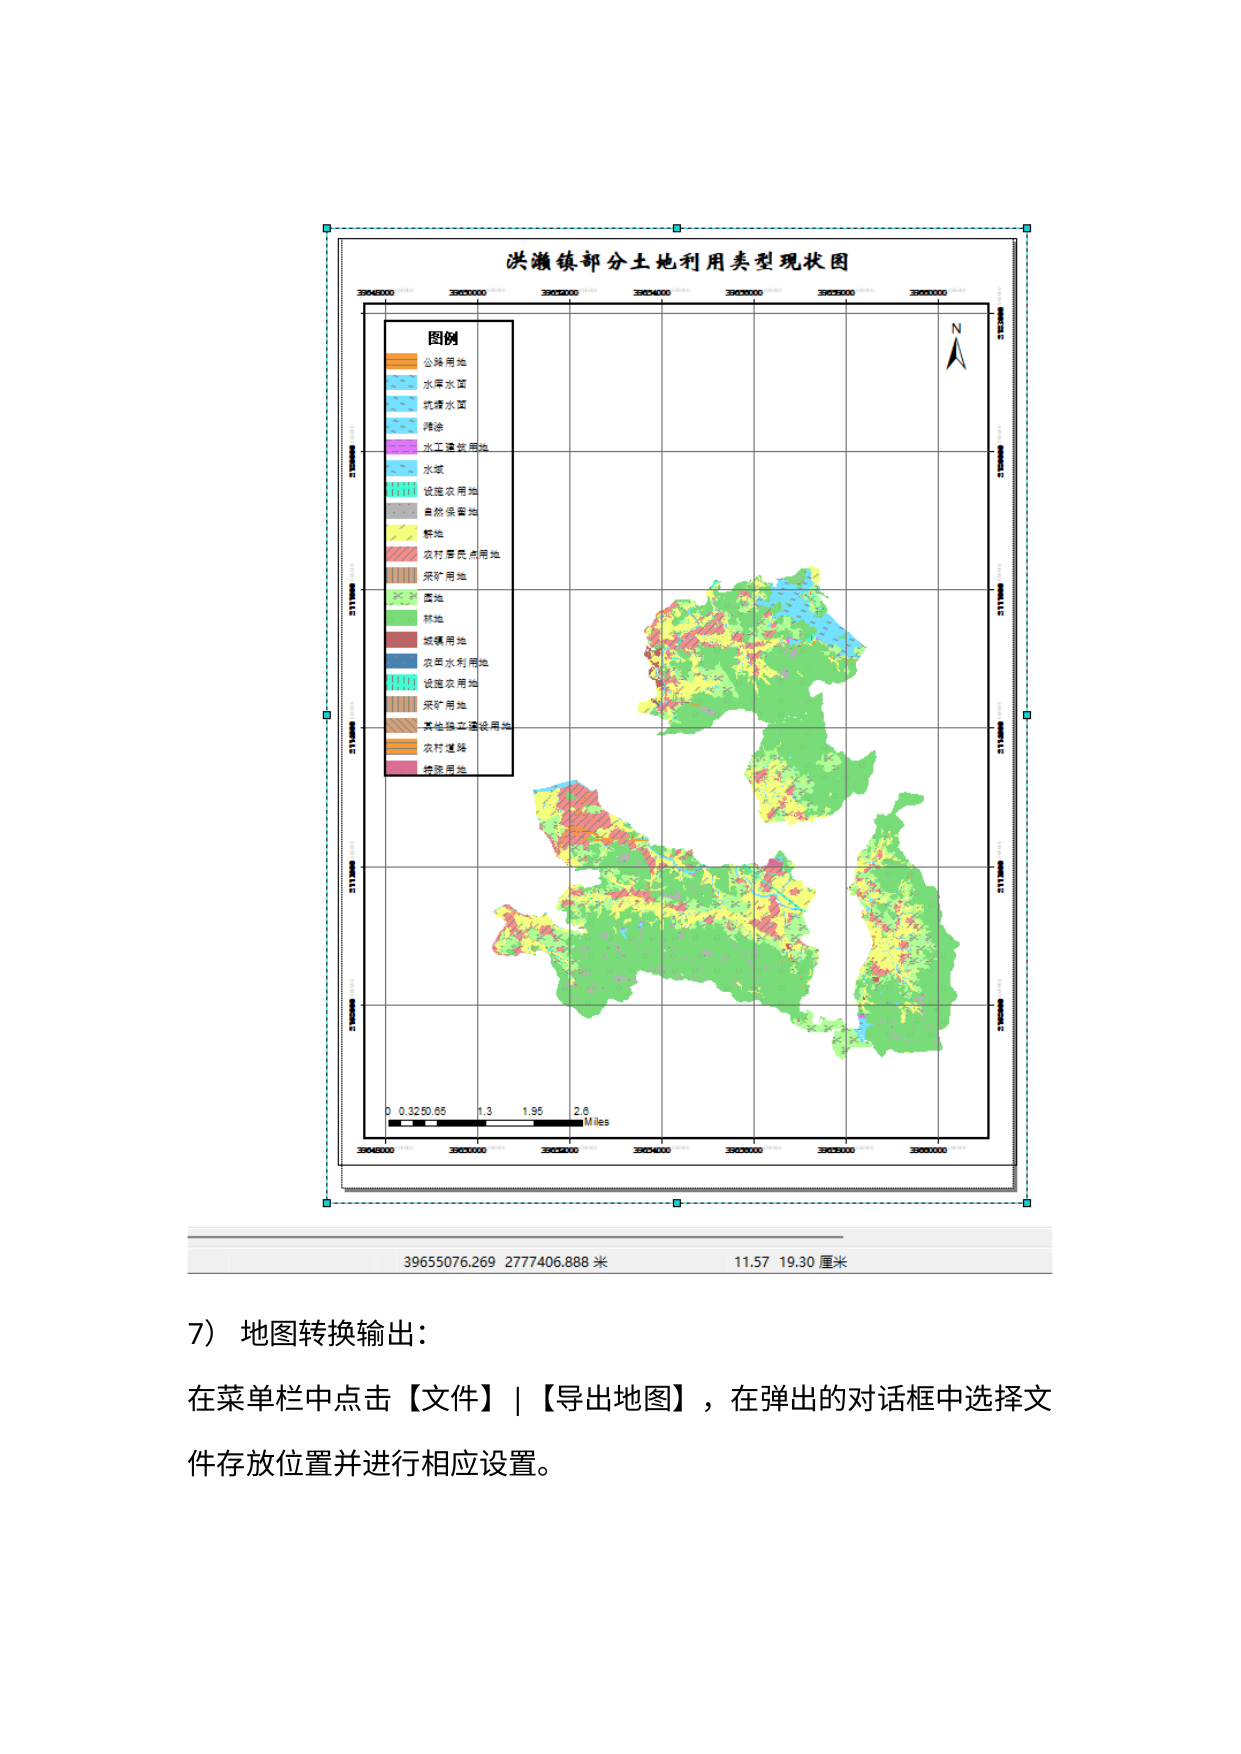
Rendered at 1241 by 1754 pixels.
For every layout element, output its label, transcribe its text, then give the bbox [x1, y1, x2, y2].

list 在菜单栏中点击【文件】|【导出地图】，在弹出的对话框中选择文件存放位置并进行相应设置。 [187, 1364, 1053, 1494]
picture [187, 162, 1053, 1274]
list 地图转换输出： [187, 1299, 1053, 1364]
